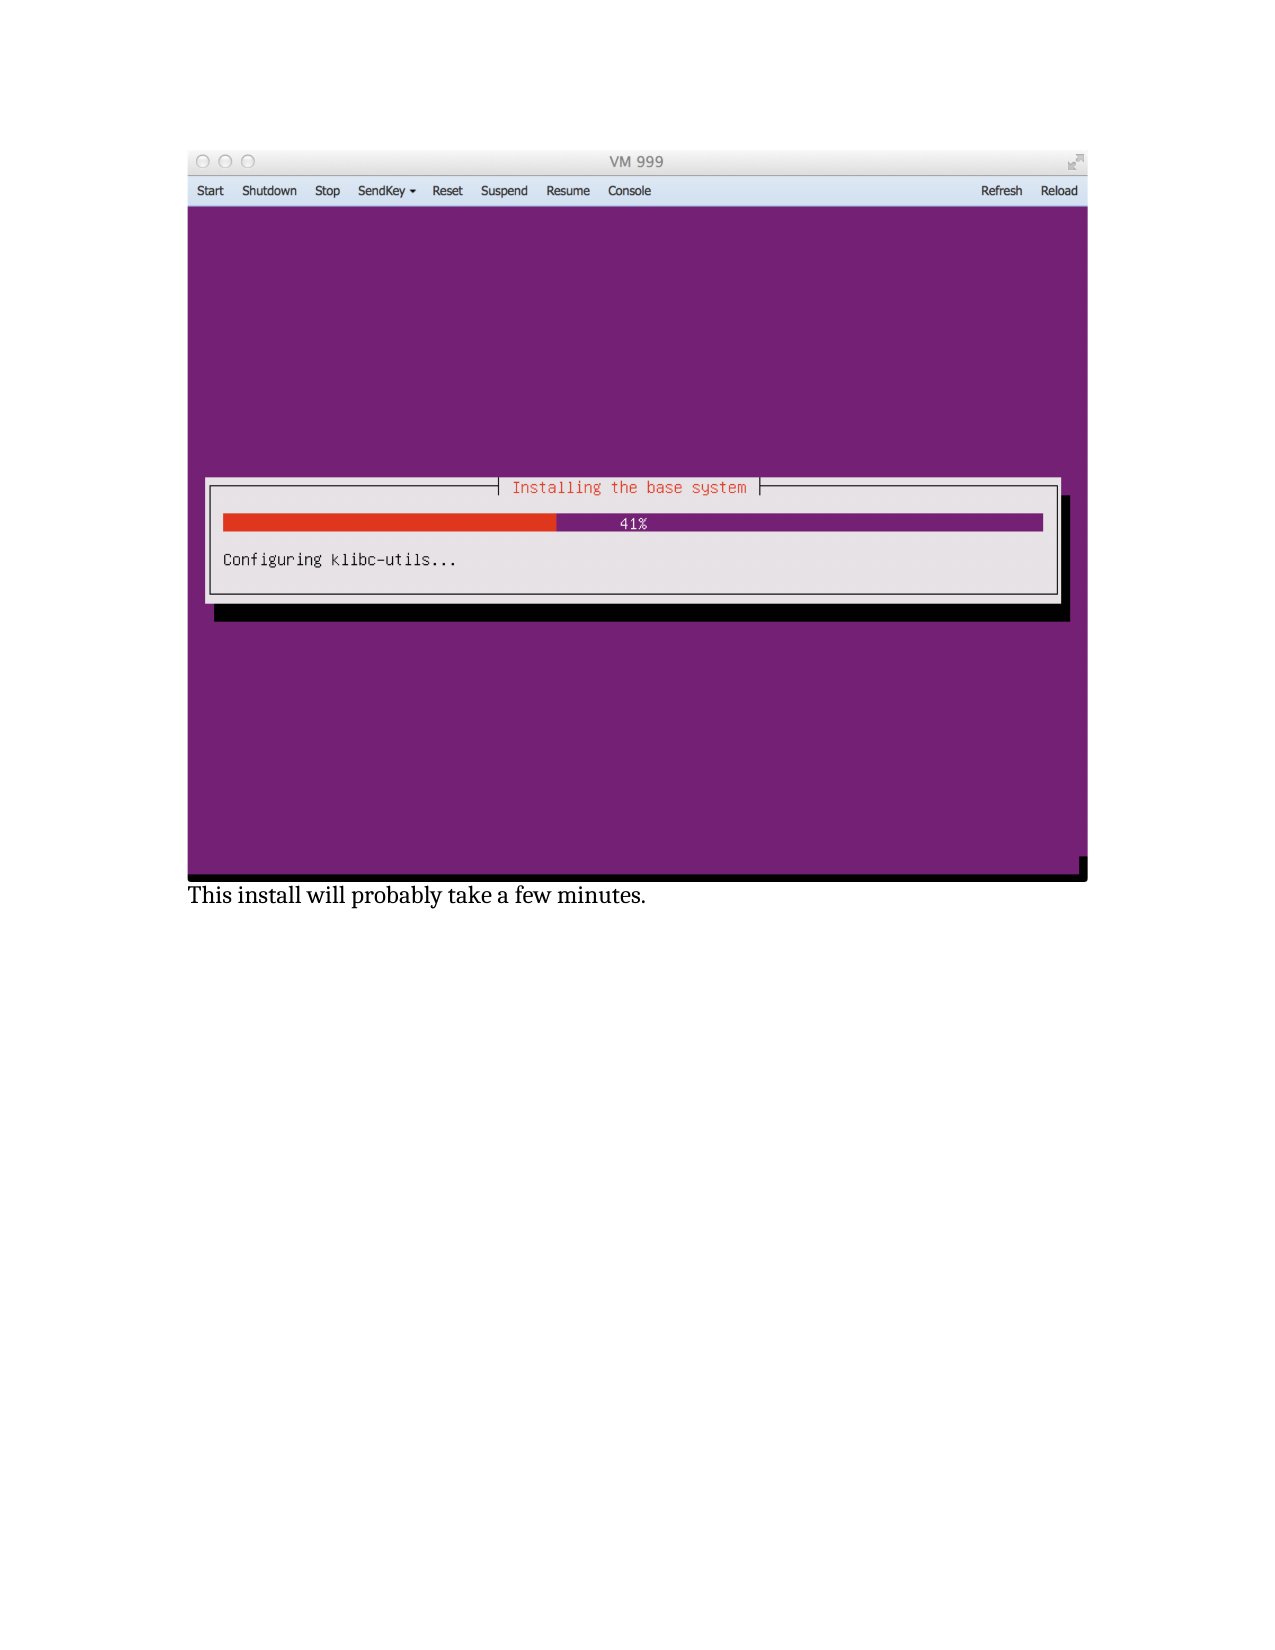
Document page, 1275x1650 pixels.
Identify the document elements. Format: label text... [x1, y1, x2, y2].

text This install will probably take a few minutes. [187, 882, 1087, 910]
picture [187, 150, 1088, 882]
